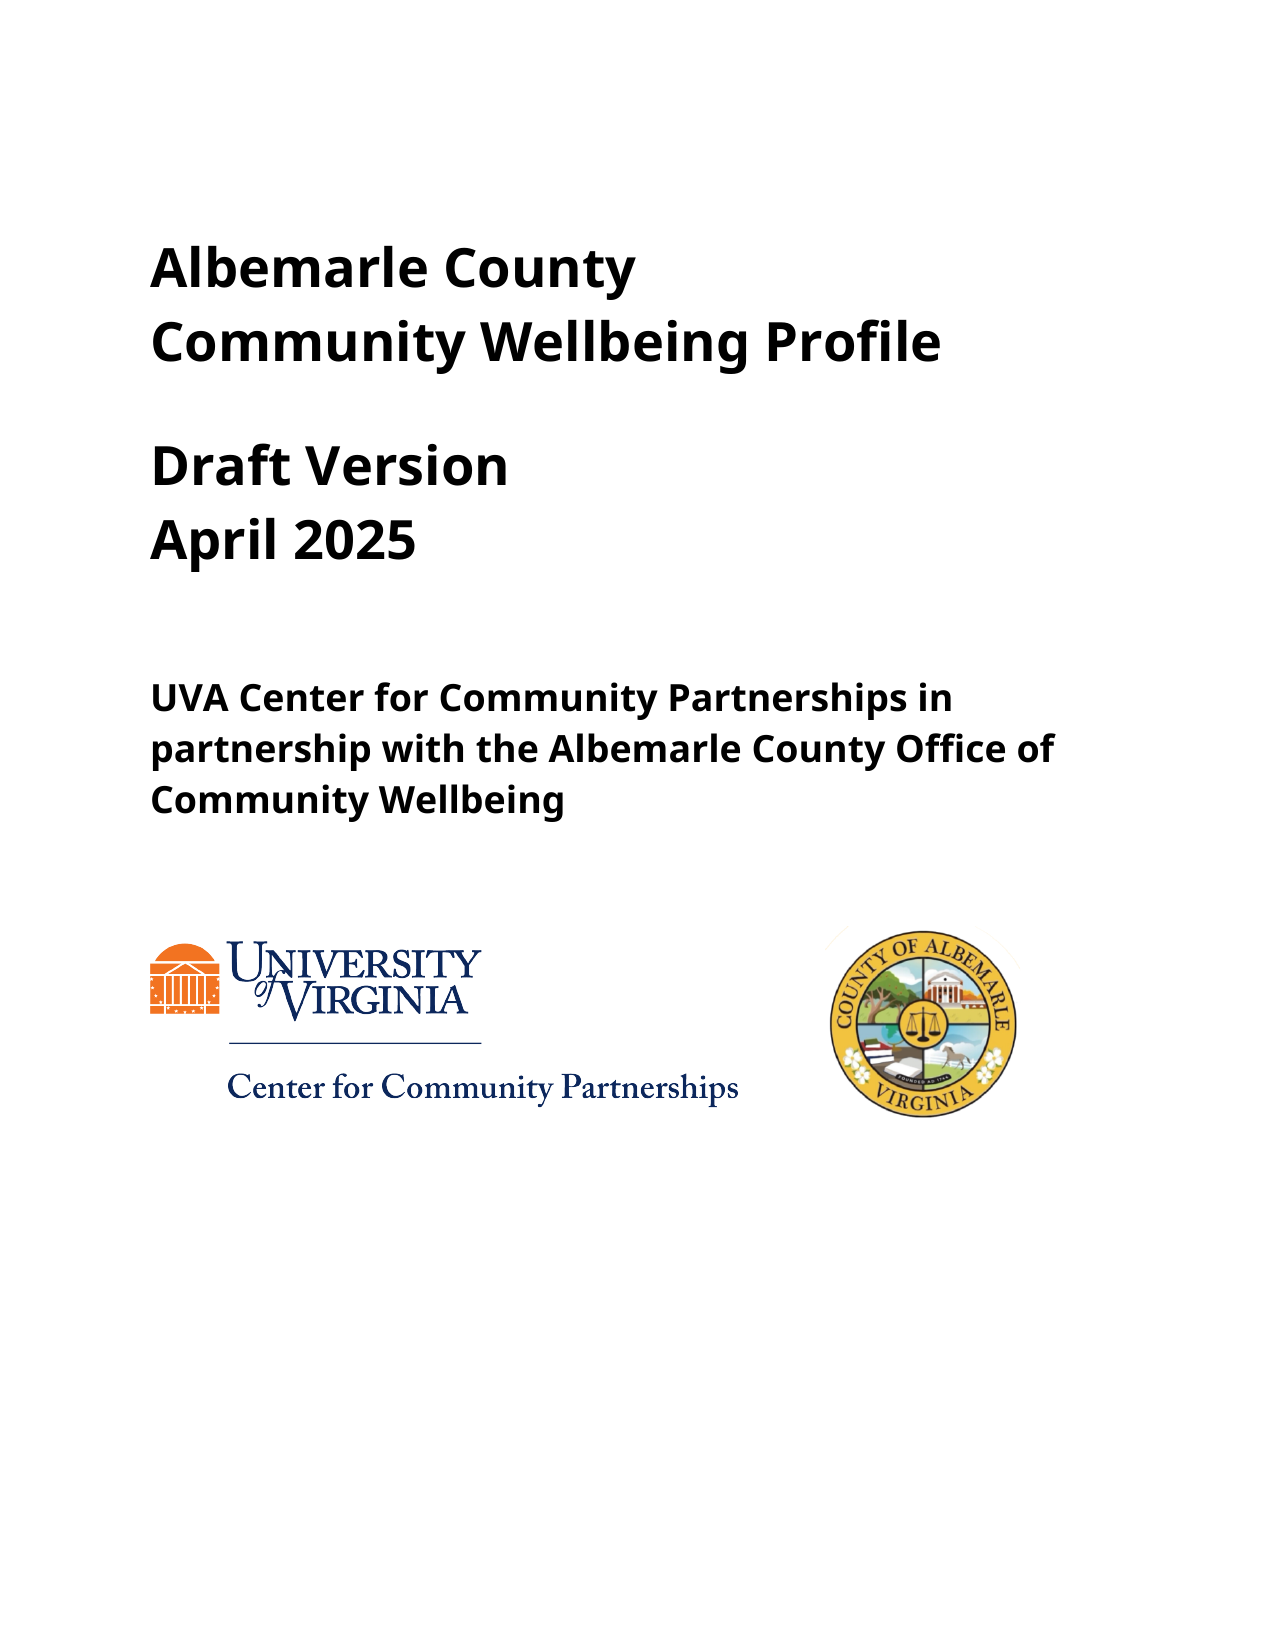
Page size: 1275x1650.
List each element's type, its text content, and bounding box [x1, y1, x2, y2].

title Draft Version [150, 427, 1125, 501]
title April 2025 [150, 501, 1125, 575]
title Community Wellbeing Profile [150, 304, 1125, 377]
title Albemarle County [150, 230, 1125, 304]
picture [150, 941, 739, 1122]
text UVA Center for Community Partnerships in partnership with the Albemarle County Office of Community Wellbeing [150, 672, 1125, 825]
picture [825, 926, 1021, 1122]
